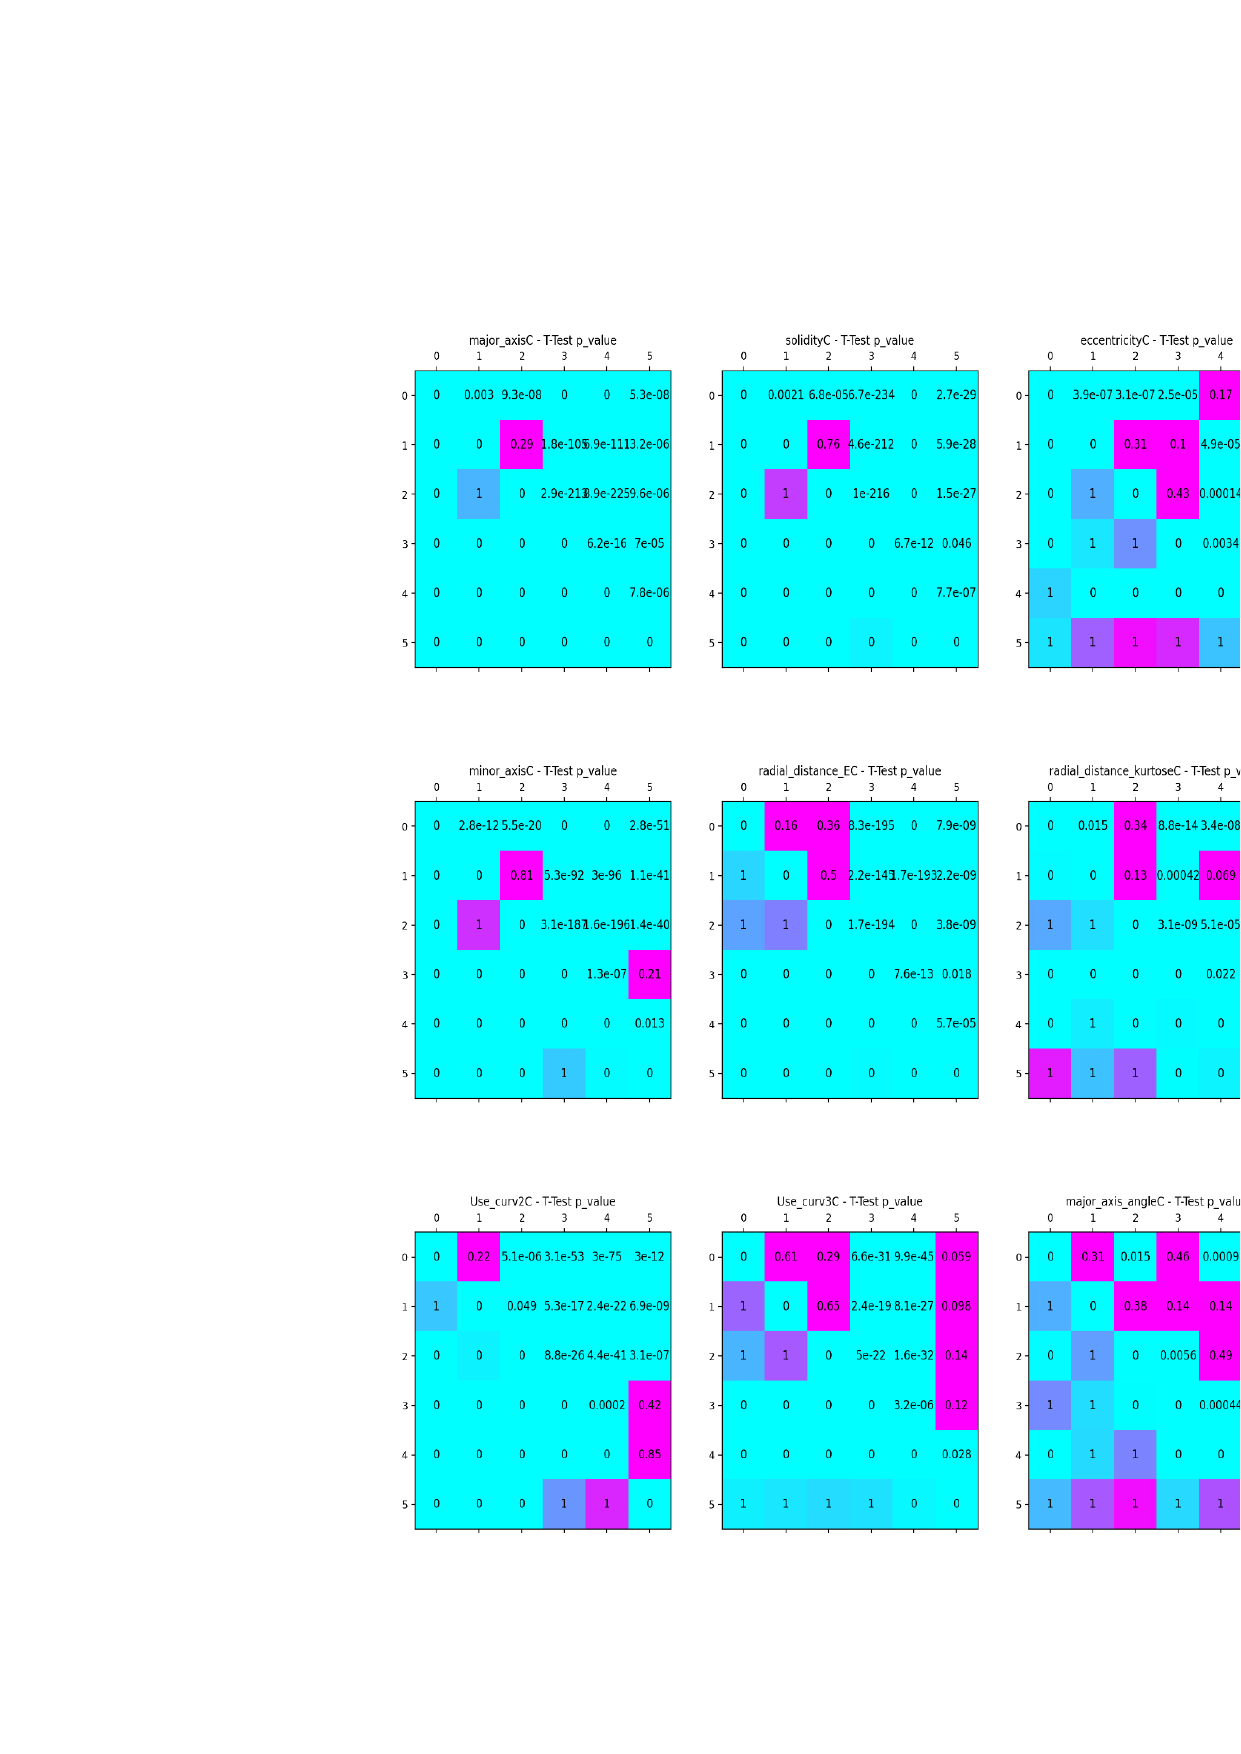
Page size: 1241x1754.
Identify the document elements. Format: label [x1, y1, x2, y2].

picture [225, 150, 1241, 1604]
